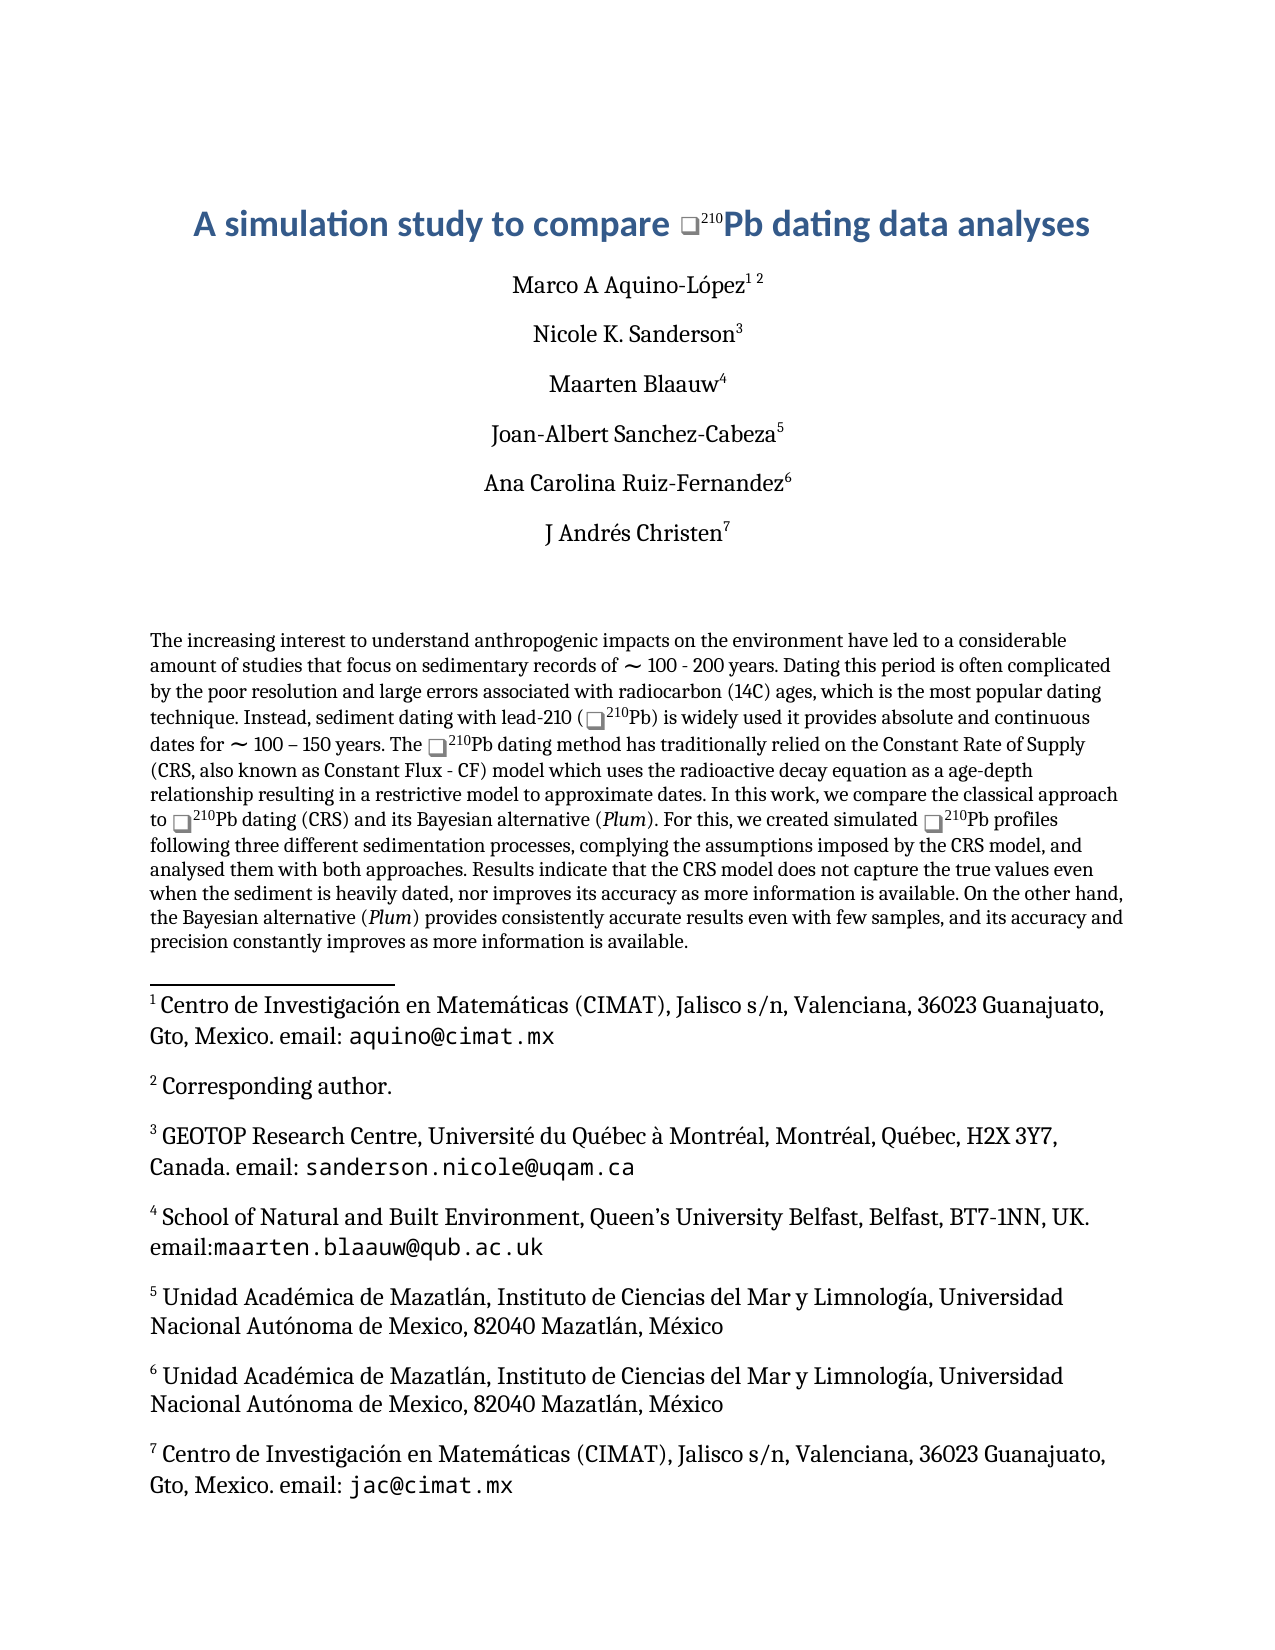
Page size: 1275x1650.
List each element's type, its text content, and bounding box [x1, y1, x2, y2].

text Ana Carolina Ruiz-Fernandez [150, 469, 1125, 498]
title A simulation study to compare Pb dating data analyses [150, 200, 1125, 246]
text J Andrés Christen [150, 519, 1125, 547]
text Maarten Blaauw [150, 370, 1125, 399]
text Nicole K. Sanderson [150, 320, 1125, 349]
text Marco A Aquino-López [150, 271, 1125, 299]
text Joan-Albert Sanchez-Cabeza [150, 419, 1125, 448]
text The increasing interest to understand anthropogenic impacts on the environment have led to a considerable amount of studies that focus on sedimentary records of 100 - 200 years. Dating this period is often complicated by the poor resolution and large errors associated with radiocarbon (14C) ages, which is the most popular dating technique. Instead, sediment dating with lead-210 (Pb) is widely used it provides absolute and continuous dates for 100 – 150 years. The Pb dating method has traditionally relied on the Constant Rate of Supply (CRS, also known as Constant Flux - CF) model which uses the radioactive decay equation as a age-depth relationship resulting in a restrictive model to approximate dates. In this work, we compare the classical approach to Pb dating (CRS) and its Bayesian alternative (Plum). For this, we created simulated Pb profiles following three different sedimentation processes, complying the assumptions imposed by the CRS model, and analysed them with both approaches. Results indicate that the CRS model does not capture the true values even when the sediment is heavily dated, nor improves its accuracy as more information is available. On the other hand, the Bayesian alternative (Plum) provides consistently accurate results even with few samples, and its accuracy and precision constantly improves as more information is available. [150, 628, 1125, 953]
